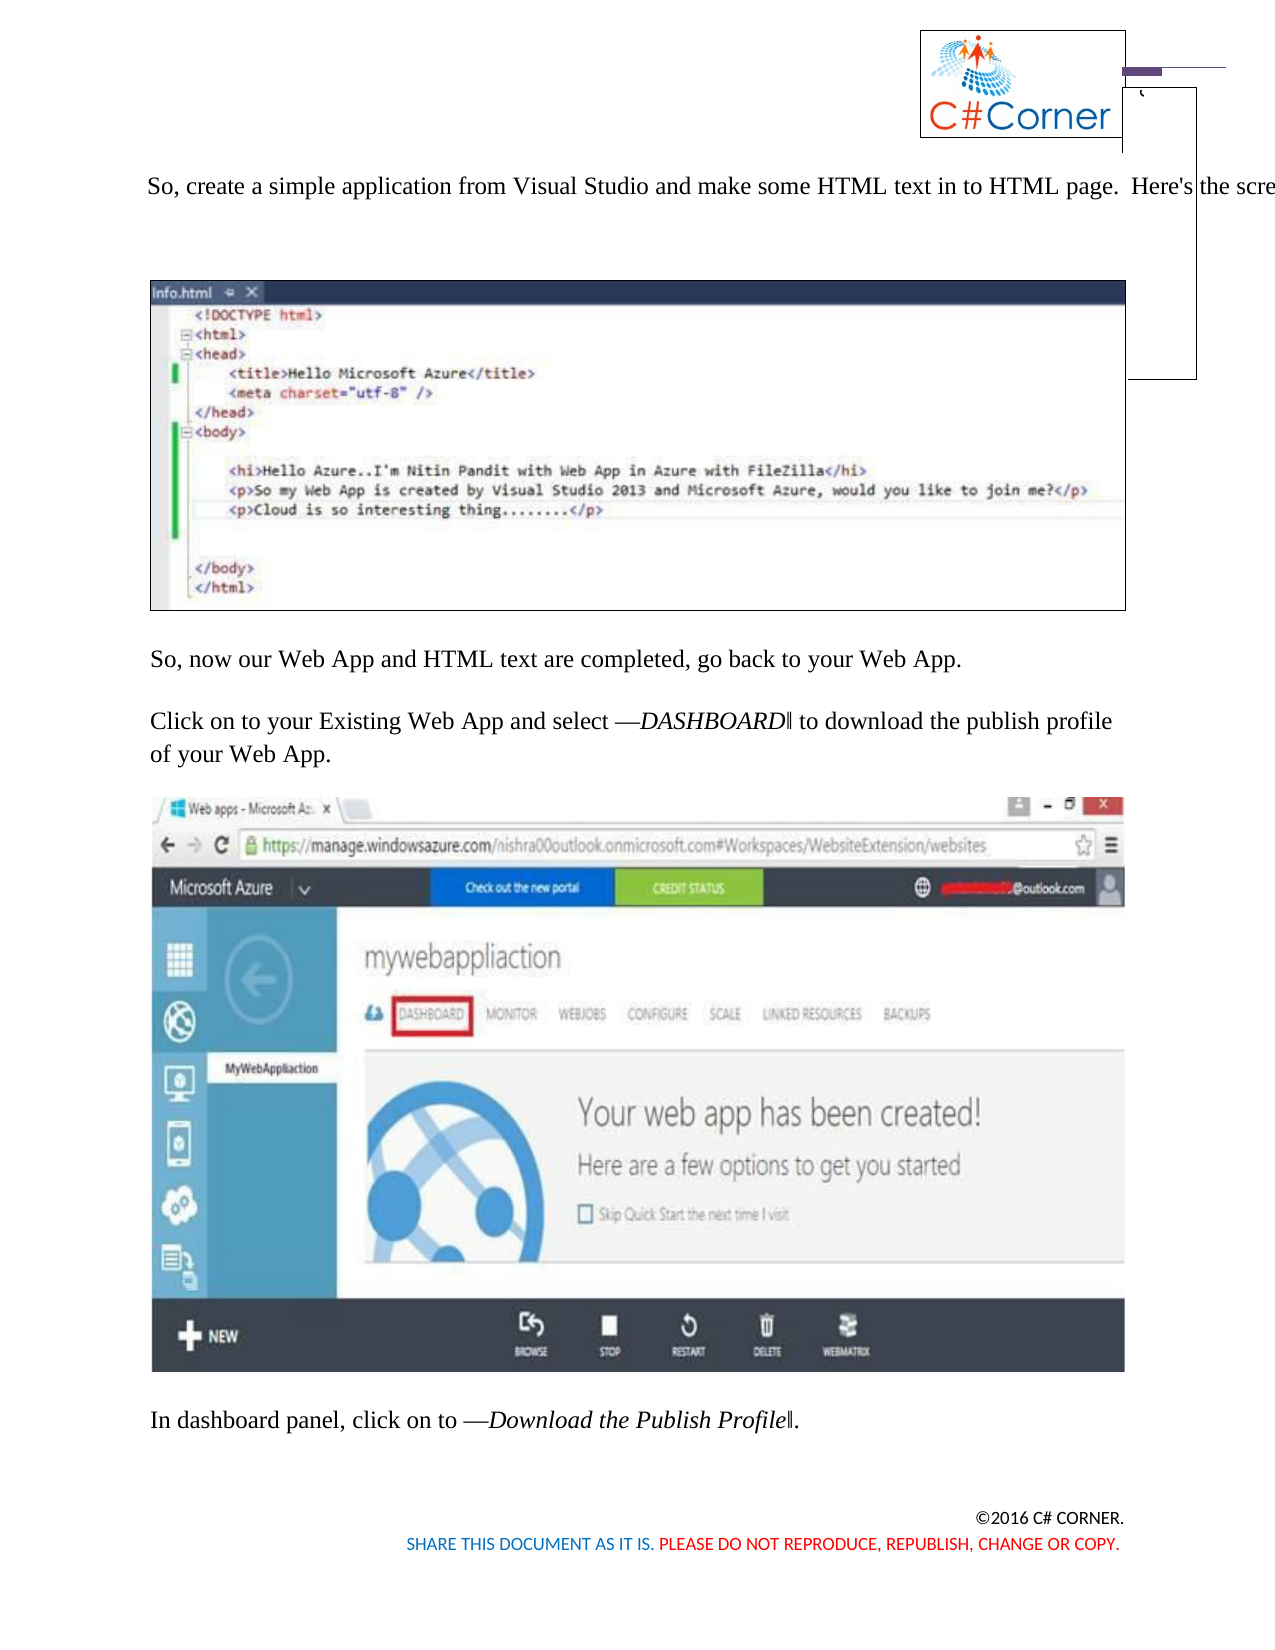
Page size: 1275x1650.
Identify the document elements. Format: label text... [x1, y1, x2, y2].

picture [151, 281, 1125, 610]
text So, now our Web App and HTML text are completed, go back to your Web App. [150, 644, 1275, 673]
picture [151, 797, 1125, 1372]
picture [1123, 88, 1196, 379]
text In dashboard panel, click on to ―Download the Publish Profile‖. [150, 1405, 1275, 1434]
text Click on to your Existing Web App and select ―DASHBOARD‖ to download the publish profile of your Web App. [150, 706, 1115, 767]
picture [921, 31, 1125, 137]
